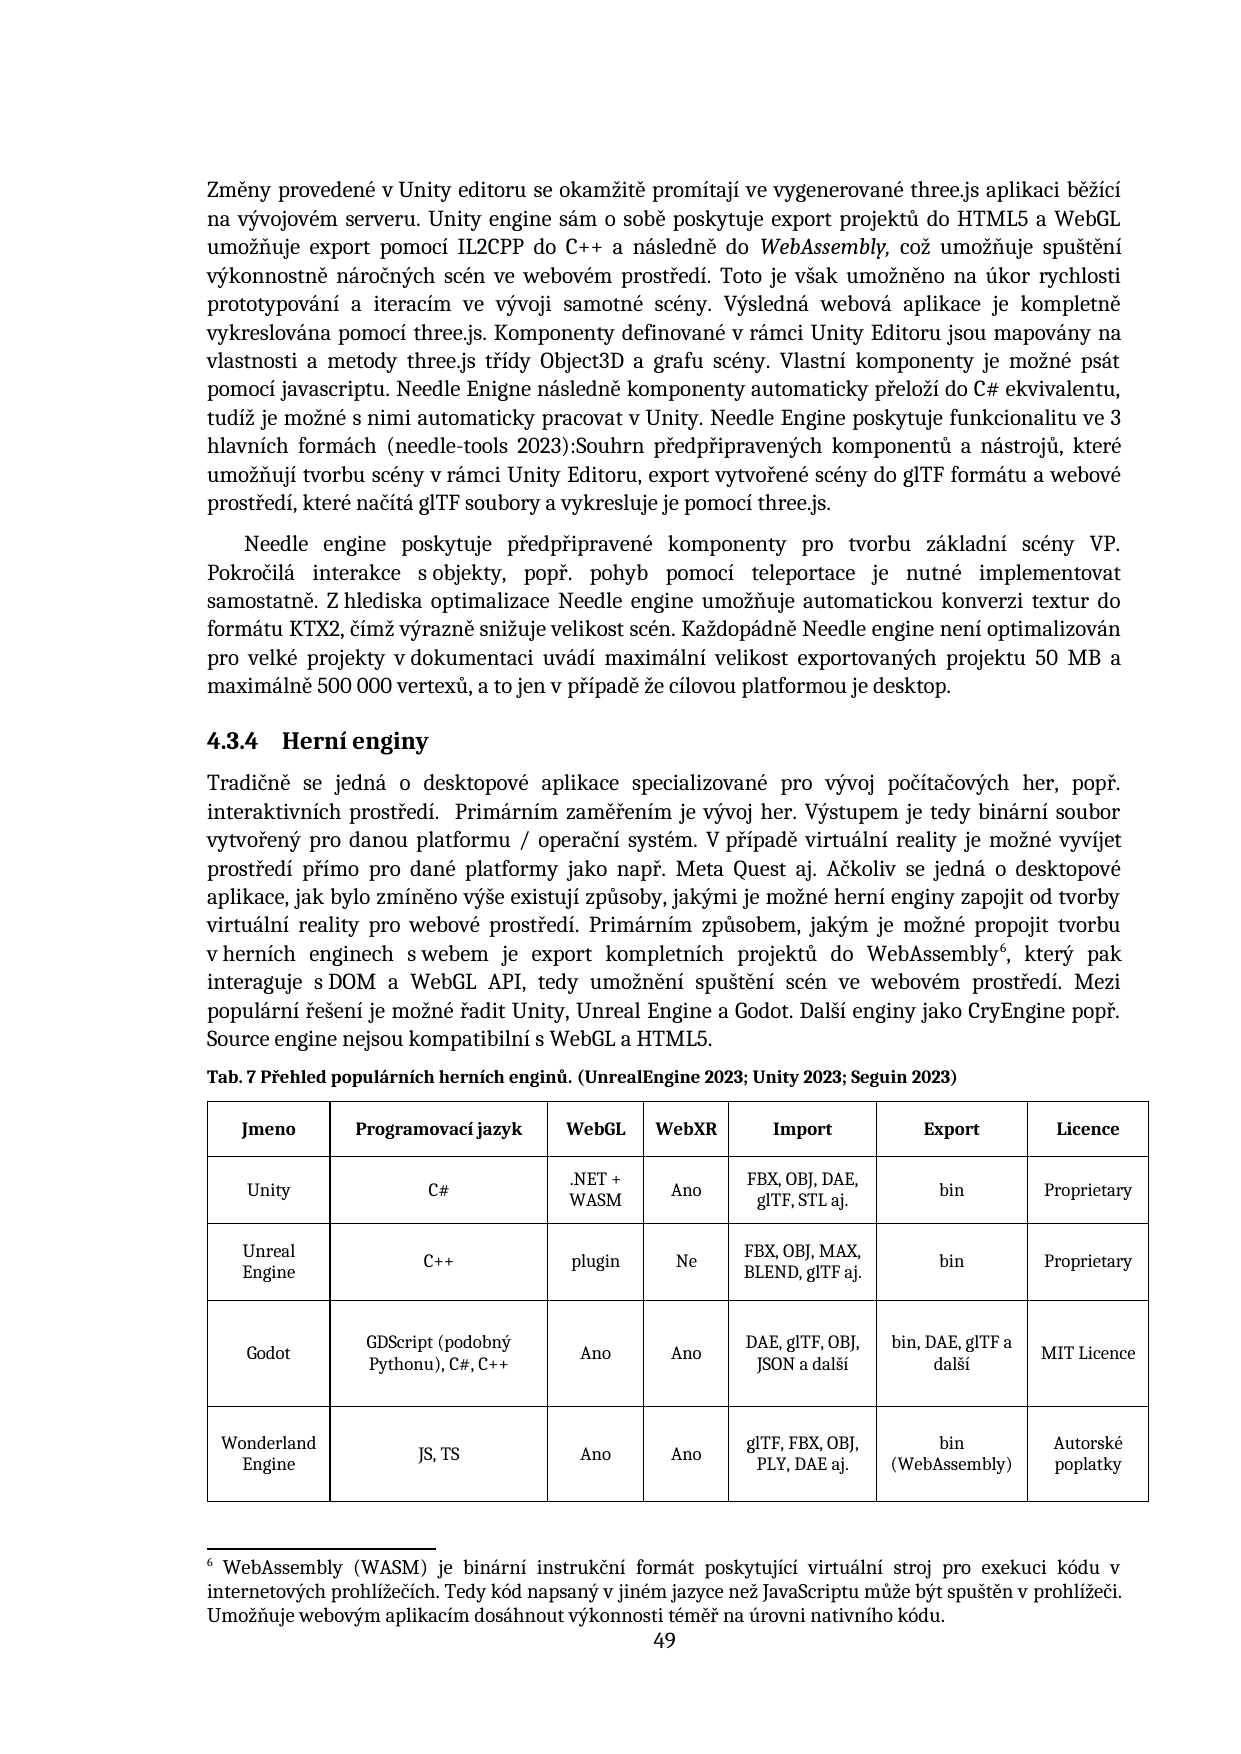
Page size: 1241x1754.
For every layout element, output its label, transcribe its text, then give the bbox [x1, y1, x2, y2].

table_cell Autorské poplatky [1028, 1407, 1148, 1501]
table_cell Ne [644, 1224, 728, 1299]
table_cell Wonderland Engine [208, 1407, 329, 1501]
table_cell Godot [208, 1301, 329, 1406]
table_cell Proprietary [1028, 1224, 1148, 1299]
table_cell FBX, OBJ, DAE, glTF, STL aj. [729, 1157, 876, 1223]
table_cell bin [877, 1224, 1027, 1299]
table_cell Ano [644, 1407, 728, 1501]
table_header Export [877, 1102, 1027, 1156]
table_cell Ano [548, 1407, 643, 1501]
table_cell GDScript (podobný Pythonu), C#, C++ [331, 1301, 547, 1406]
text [207, 177, 1122, 516]
text Tradičně se jedná o desktopové aplikace specializované pro vývoj počítačových her, popř. interaktivních prostředí. Primárním zaměřením je vývoj her. Výstupem je tedy binární soubor vytvořený pro danou platformu / operační systém. V případě virtuální reality je možné vyvíjet prostředí přímo pro dané platformy jako např. Meta Quest aj. Ačkoliv se jedná o desktopové aplikace, jak bylo zmíněno výše existují způsoby, jakými je možné herní enginy zapojit od tvorby virtuální reality pro webové prostředí. Primárním způsobem, jakým je možné propojit tvorbu v herních enginech s webem je export kompletních projektů do WebAssembly, který pak interaguje s DOM a WebGL API, tedy umožnění spuštění scén ve webovém prostředí. Mezi populární řešení je možné řadit Unity, Unreal Engine a Godot. Další enginy jako CryEngine popř. Source engine nejsou kompatibilní s WebGL a HTML5. [207, 770, 1122, 1052]
table_cell glTF, FBX, OBJ, PLY, DAE aj. [729, 1407, 876, 1501]
table_header WebGL [548, 1102, 643, 1156]
table_cell bin [877, 1157, 1027, 1223]
table_header Programovací jazyk [331, 1102, 547, 1156]
table_cell Ano [644, 1157, 728, 1223]
table_cell .NET + WASM [548, 1157, 643, 1223]
table_cell Unreal Engine [208, 1224, 329, 1299]
table_cell Ano [644, 1301, 728, 1406]
table_cell MIT Licence [1028, 1301, 1148, 1406]
text Needle engine poskytuje předpřipravené komponenty pro tvorbu základní scény VP. Pokročilá interakce s objekty, popř. pohyb pomocí teleportace je nutné implementovat samostatně. Z hlediska optimalizace Needle engine umožňuje automatickou konverzi textur do formátu KTX2, čímž výrazně snižuje velikost scén. Každopádně Needle engine není optimalizován pro velké projekty v dokumentaci uvádí maximální velikost exportovaných projektu 50 MB a maximálně 500 000 vertexů, a to jen v případě že cílovou platformou je desktop. [207, 531, 1122, 699]
subtitle Herní enginy [207, 727, 1122, 755]
table_header Licence [1028, 1102, 1148, 1156]
table_cell plugin [548, 1224, 643, 1299]
table_cell JS, TS [331, 1407, 547, 1501]
table_header Import [729, 1102, 876, 1156]
table_cell bin (WebAssembly) [877, 1407, 1027, 1501]
table_cell Proprietary [1028, 1157, 1148, 1223]
table_cell DAE, glTF, OBJ, JSON a další [729, 1301, 876, 1406]
table_header Jmeno [208, 1102, 329, 1156]
text Tab. 7 Přehled populárních herních enginů. (UnrealEngine 2023; Unity 2023; Seguin 2023) [207, 1067, 1122, 1088]
table_cell Ano [548, 1301, 643, 1406]
table_cell C++ [331, 1224, 547, 1299]
table_cell C# [331, 1157, 547, 1223]
table_cell Unity [208, 1157, 329, 1223]
table_cell bin, DAE, glTF a další [877, 1301, 1027, 1406]
table_header WebXR [644, 1102, 728, 1156]
table_cell FBX, OBJ, MAX, BLEND, glTF aj. [729, 1224, 876, 1299]
